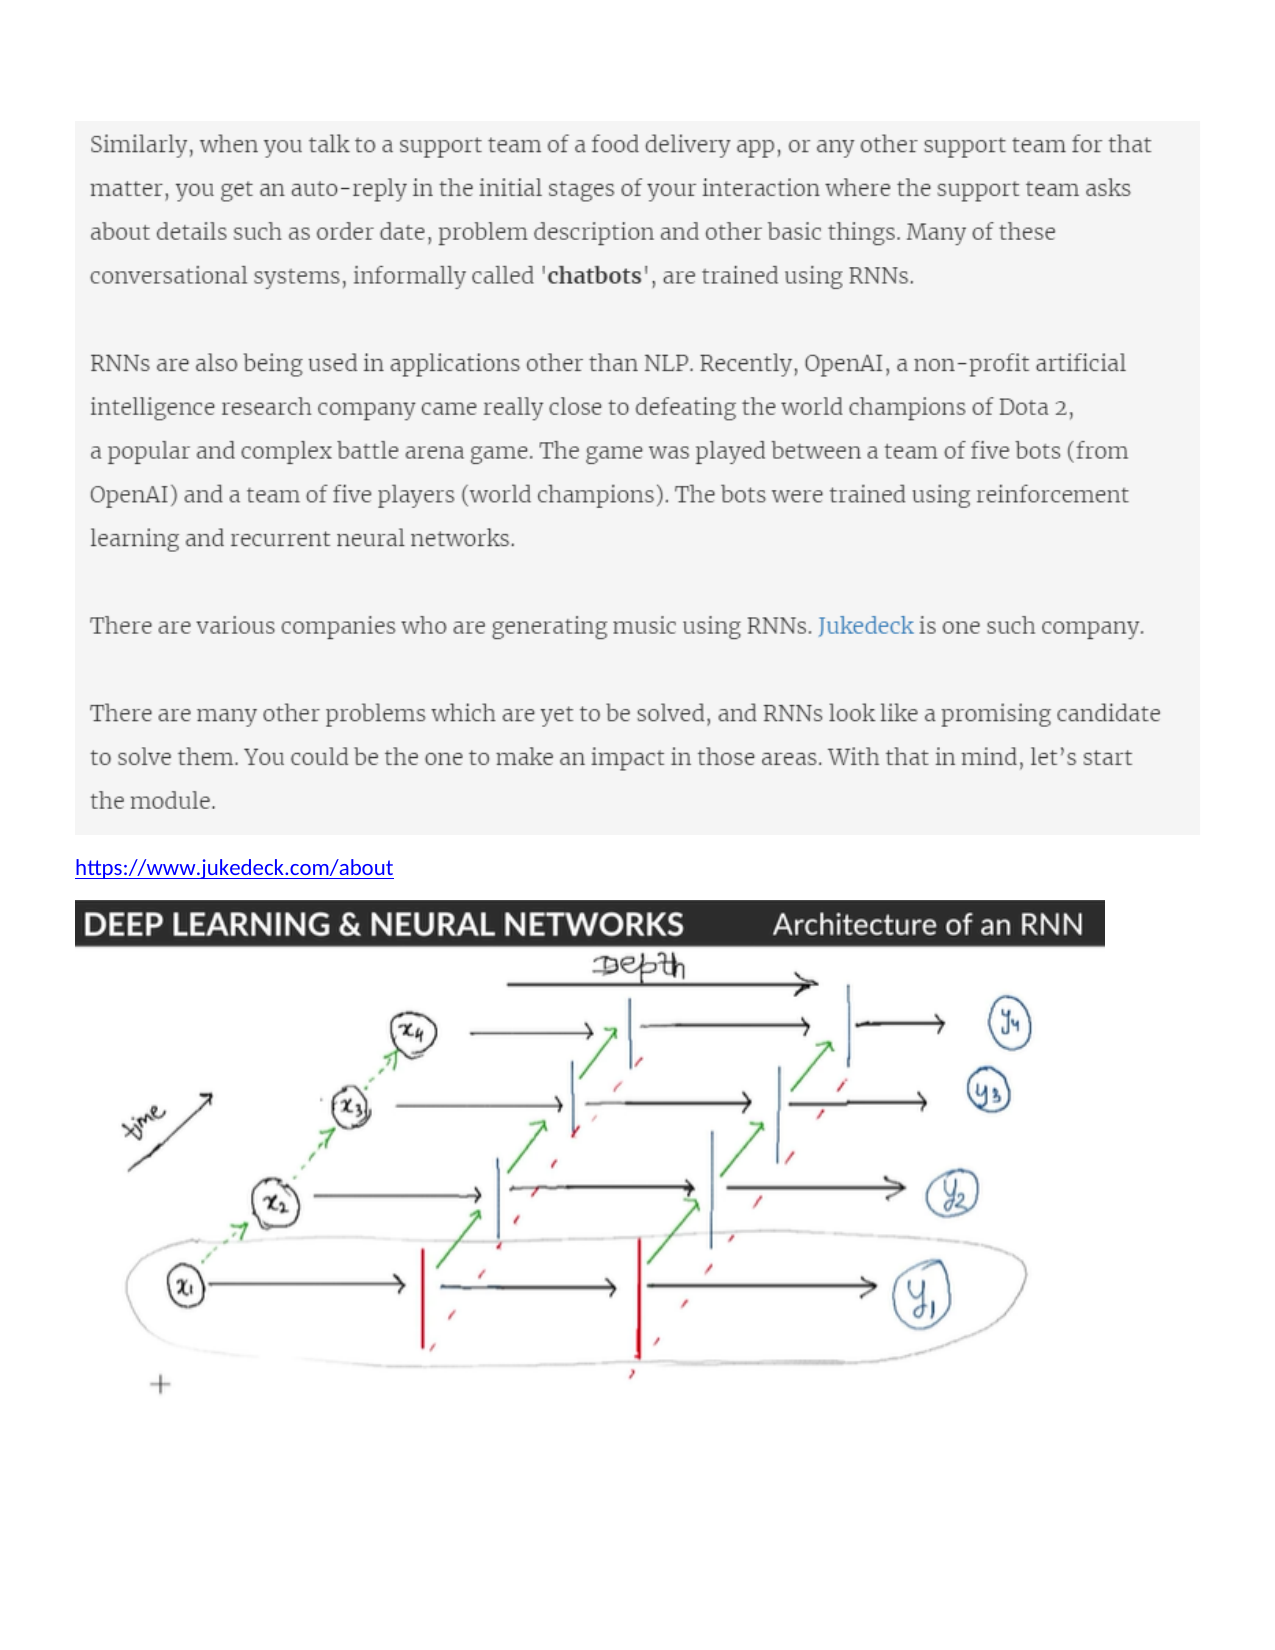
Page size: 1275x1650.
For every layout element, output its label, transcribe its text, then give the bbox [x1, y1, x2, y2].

picture [75, 900, 1105, 1427]
text https://www.jukedeck.com/about [75, 853, 1200, 881]
picture [75, 121, 1200, 835]
